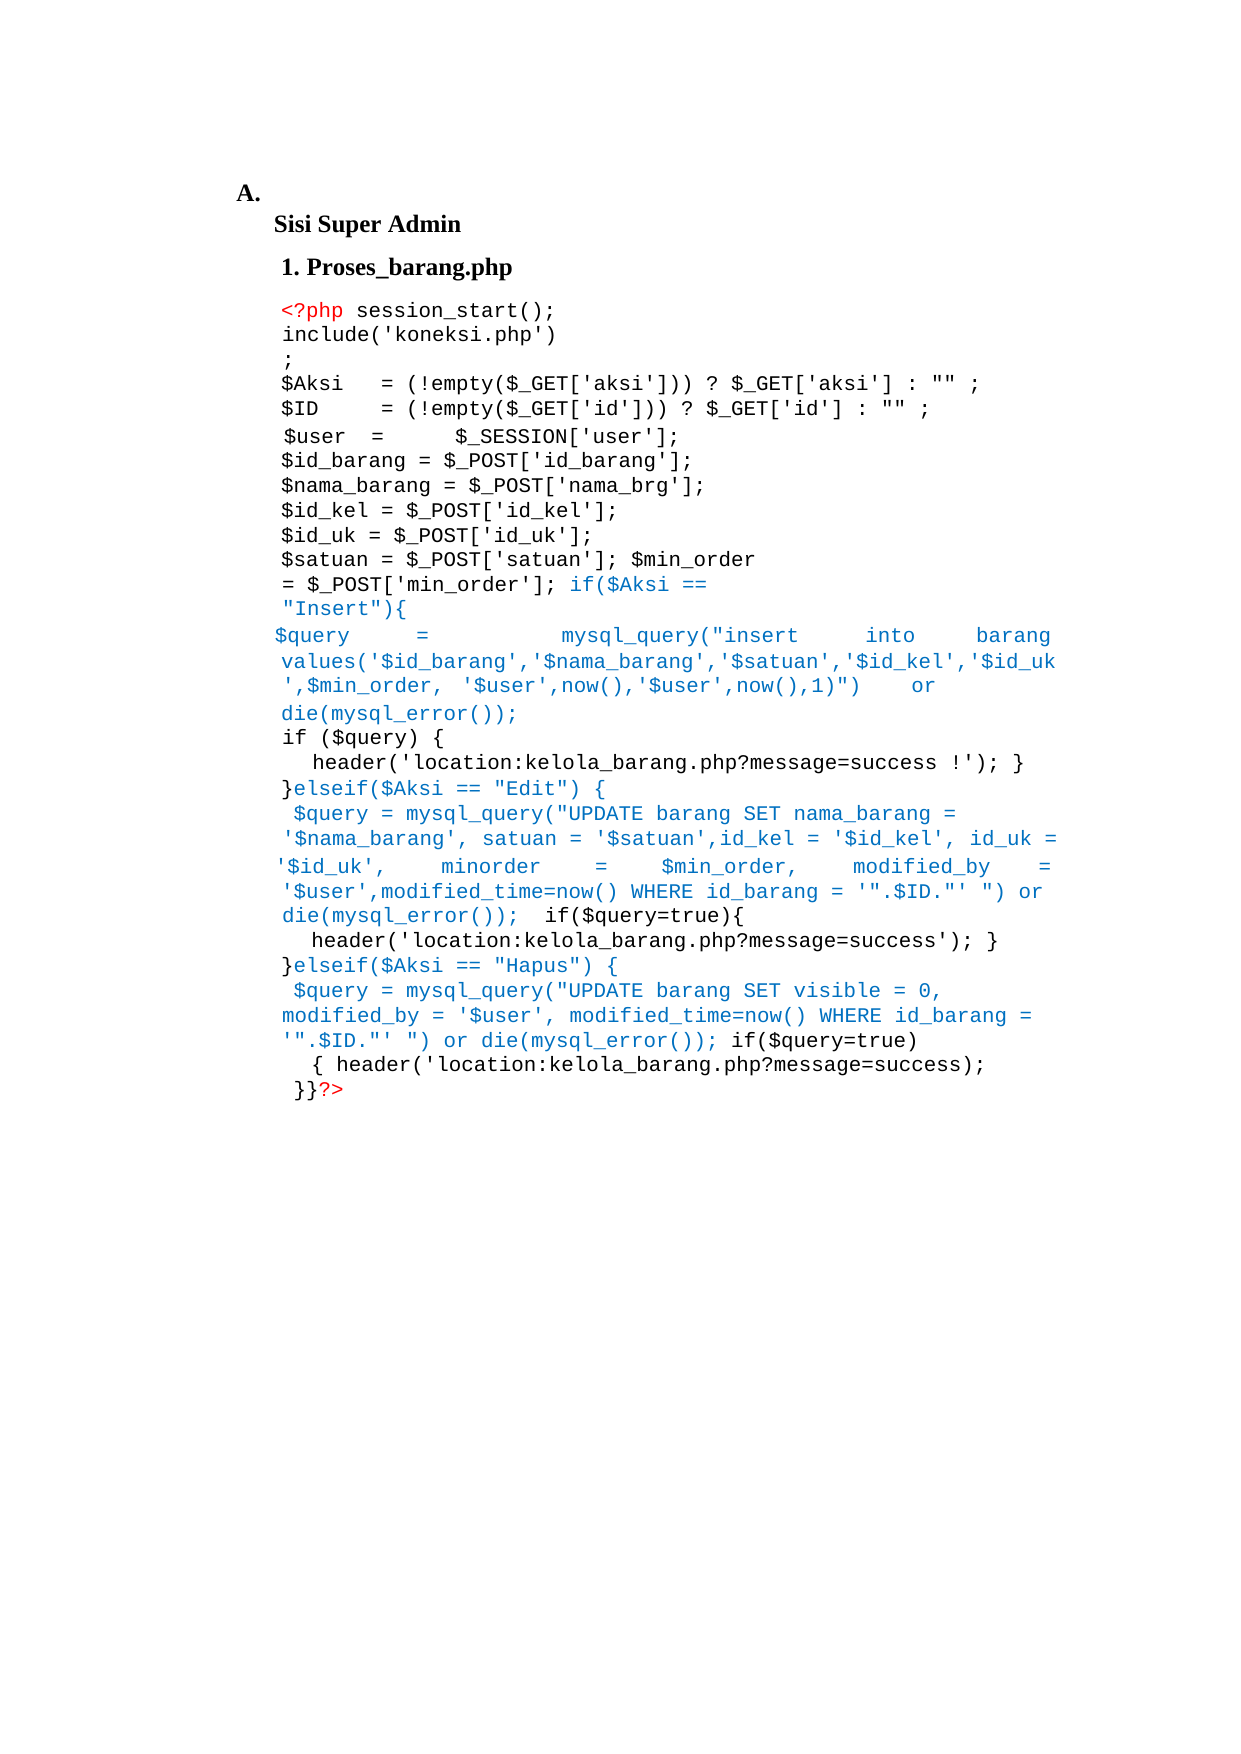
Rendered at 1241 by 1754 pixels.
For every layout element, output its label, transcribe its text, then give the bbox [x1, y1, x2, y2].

text '$id_uk', minorder = $min_order, modified_by = [236, 856, 1063, 879]
subtitle 1. Proses_barang.php [281, 252, 1063, 281]
text die(mysql_error()); if ($query) { [281, 703, 606, 751]
text values('$id_barang','$nama_barang','$satuan','$id_kel','$id_uk ',$min_order, '$user',now(),'$user',now(),1)") or [281, 651, 1063, 699]
text $Aksi = (!empty($_GET['aksi'])) ? $_GET['aksi'] : "" ; [281, 373, 1063, 397]
text $id_barang = $_POST['id_barang']; [281, 451, 1063, 474]
text $query = mysql_query("UPDATE barang SET visible = 0, modified_by = '$user', modified_time=now() WHERE id_barang = [281, 980, 1063, 1028]
text }elseif($Aksi == "Edit") { [281, 778, 1063, 802]
text $ID = (!empty($_GET['id'])) ? $_GET['id'] : "" ; [281, 398, 1063, 422]
text '$user',modified_time=now() WHERE id_barang = '".$ID."' ") or die(mysql_error()); if($query=true){ [281, 881, 1063, 929]
text $query = mysql_query("insert into barang [236, 625, 1063, 649]
text $id_uk = $_POST['id_uk']; [281, 524, 1063, 548]
text }}?> [281, 1079, 1063, 1103]
text $satuan = $_POST['satuan']; $min_order = $_POST['min_order']; if($Aksi == "Insert"){ [281, 549, 756, 621]
text '".$ID."' ") or die(mysql_error()); if($query=true){ header('location:kelola_barang.php?message=success); [281, 1030, 1006, 1078]
text $nama_barang = $_POST['nama_brg']; [281, 475, 1063, 499]
text $query = mysql_query("UPDATE barang SET nama_barang = '$nama_barang', satuan = '$satuan',id_kel = '$id_kel', id_uk = [281, 803, 1063, 851]
text }elseif($Aksi == "Hapus") { [281, 955, 1063, 979]
text $id_kel = $_POST['id_kel']; [281, 500, 1063, 523]
subtitle Sisi Super Admin [274, 209, 1063, 238]
text header('location:kelola_barang.php?message=success'); } [311, 931, 999, 954]
text <?php session_start(); include('koneksi.php'); [281, 300, 568, 372]
text header('location:kelola_barang.php?message=success !'); } [273, 752, 1063, 776]
text $user = $_SESSION['user']; [236, 426, 1063, 449]
